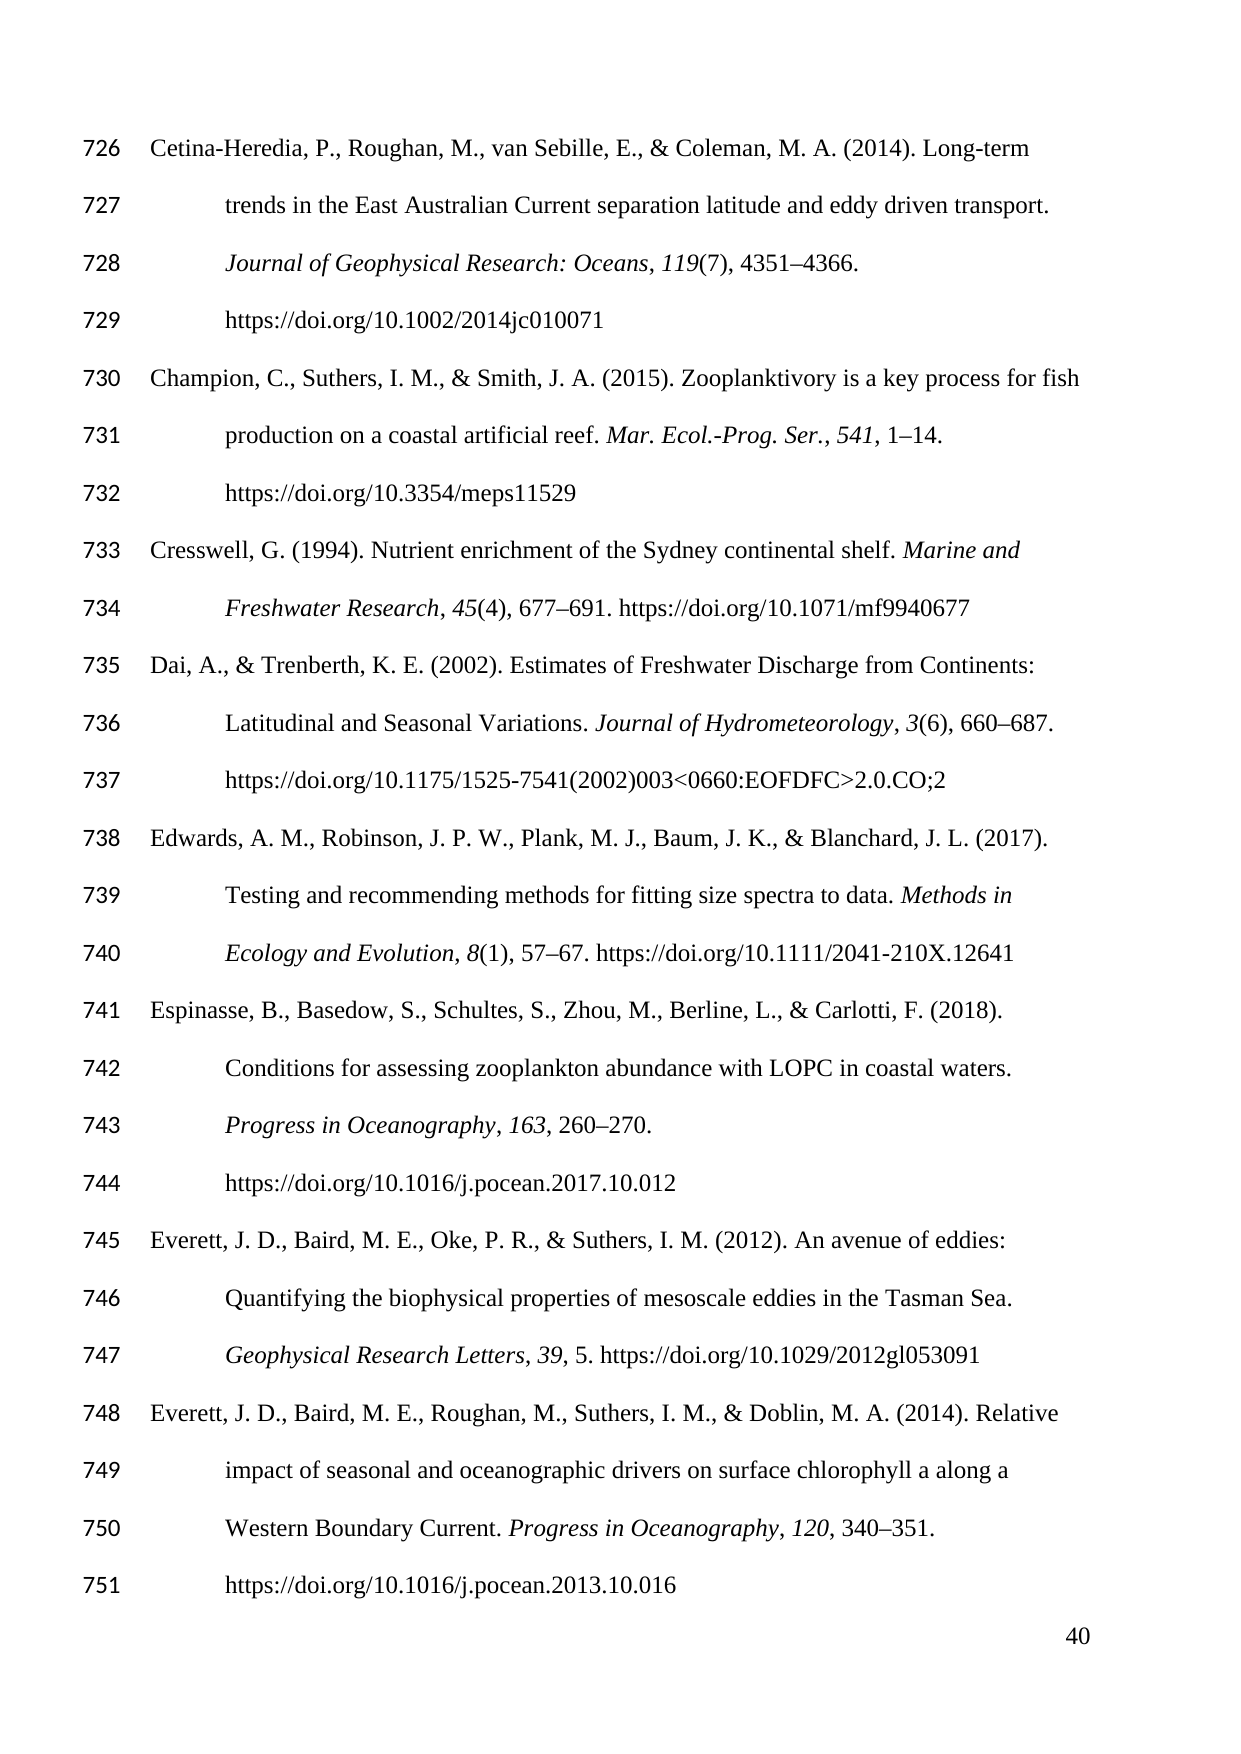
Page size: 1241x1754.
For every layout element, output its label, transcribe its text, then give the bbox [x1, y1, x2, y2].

text Dai, A., & Trenberth, K. E. (2002). Estimates of Freshwater Discharge from Continents: Latitudinal and Seasonal Variations. Journal of Hydrometeorology, 3(6), 660–687. https://doi.org/10.1175/1525-7541(2002)003<0660:EOFDFC>2.0.CO;2 [150, 650, 1090, 794]
text Espinasse, B., Basedow, S., Schultes, S., Zhou, M., Berline, L., & Carlotti, F. (2018). Conditions for assessing zooplankton abundance with LOPC in coastal waters. Progress in Oceanography, 163, 260–270. https://doi.org/10.1016/j.pocean.2017.10.012 [150, 995, 1090, 1197]
text Champion, C., Suthers, I. M., & Smith, J. A. (2015). Zooplanktivory is a key process for fish production on a coastal artificial reef. Mar. Ecol.-Prog. Ser., 541, 1–14. https://doi.org/10.3354/meps11529 [150, 363, 1090, 507]
text Cetina-Heredia, P., Roughan, M., van Sebille, E., & Coleman, M. A. (2014). Long-term trends in the East Australian Current separation latitude and eddy driven transport. Journal of Geophysical Research: Oceans, 119(7), 4351–4366. https://doi.org/10.1002/2014jc010071 [150, 133, 1090, 334]
text Everett, J. D., Baird, M. E., Roughan, M., Suthers, I. M., & Doblin, M. A. (2014). Relative impact of seasonal and oceanographic drivers on surface chlorophyll a along a Western Boundary Current. Progress in Oceanography, 120, 340–351. https://doi.org/10.1016/j.pocean.2013.10.016 [150, 1398, 1090, 1599]
text Edwards, A. M., Robinson, J. P. W., Plank, M. J., Baum, J. K., & Blanchard, J. L. (2017). Testing and recommending methods for fitting size spectra to data. Methods in Ecology and Evolution, 8(1), 57–67. https://doi.org/10.1111/2041-210X.12641 [150, 823, 1090, 967]
text Cresswell, G. (1994). Nutrient enrichment of the Sydney continental shelf. Marine and Freshwater Research, 45(4), 677–691. https://doi.org/10.1071/mf9940677 [150, 535, 1090, 622]
text Everett, J. D., Baird, M. E., Oke, P. R., & Suthers, I. M. (2012). An avenue of eddies: Quantifying the biophysical properties of mesoscale eddies in the Tasman Sea. Geophysical Research Letters, 39, 5. https://doi.org/10.1029/2012gl053091 [150, 1225, 1090, 1369]
